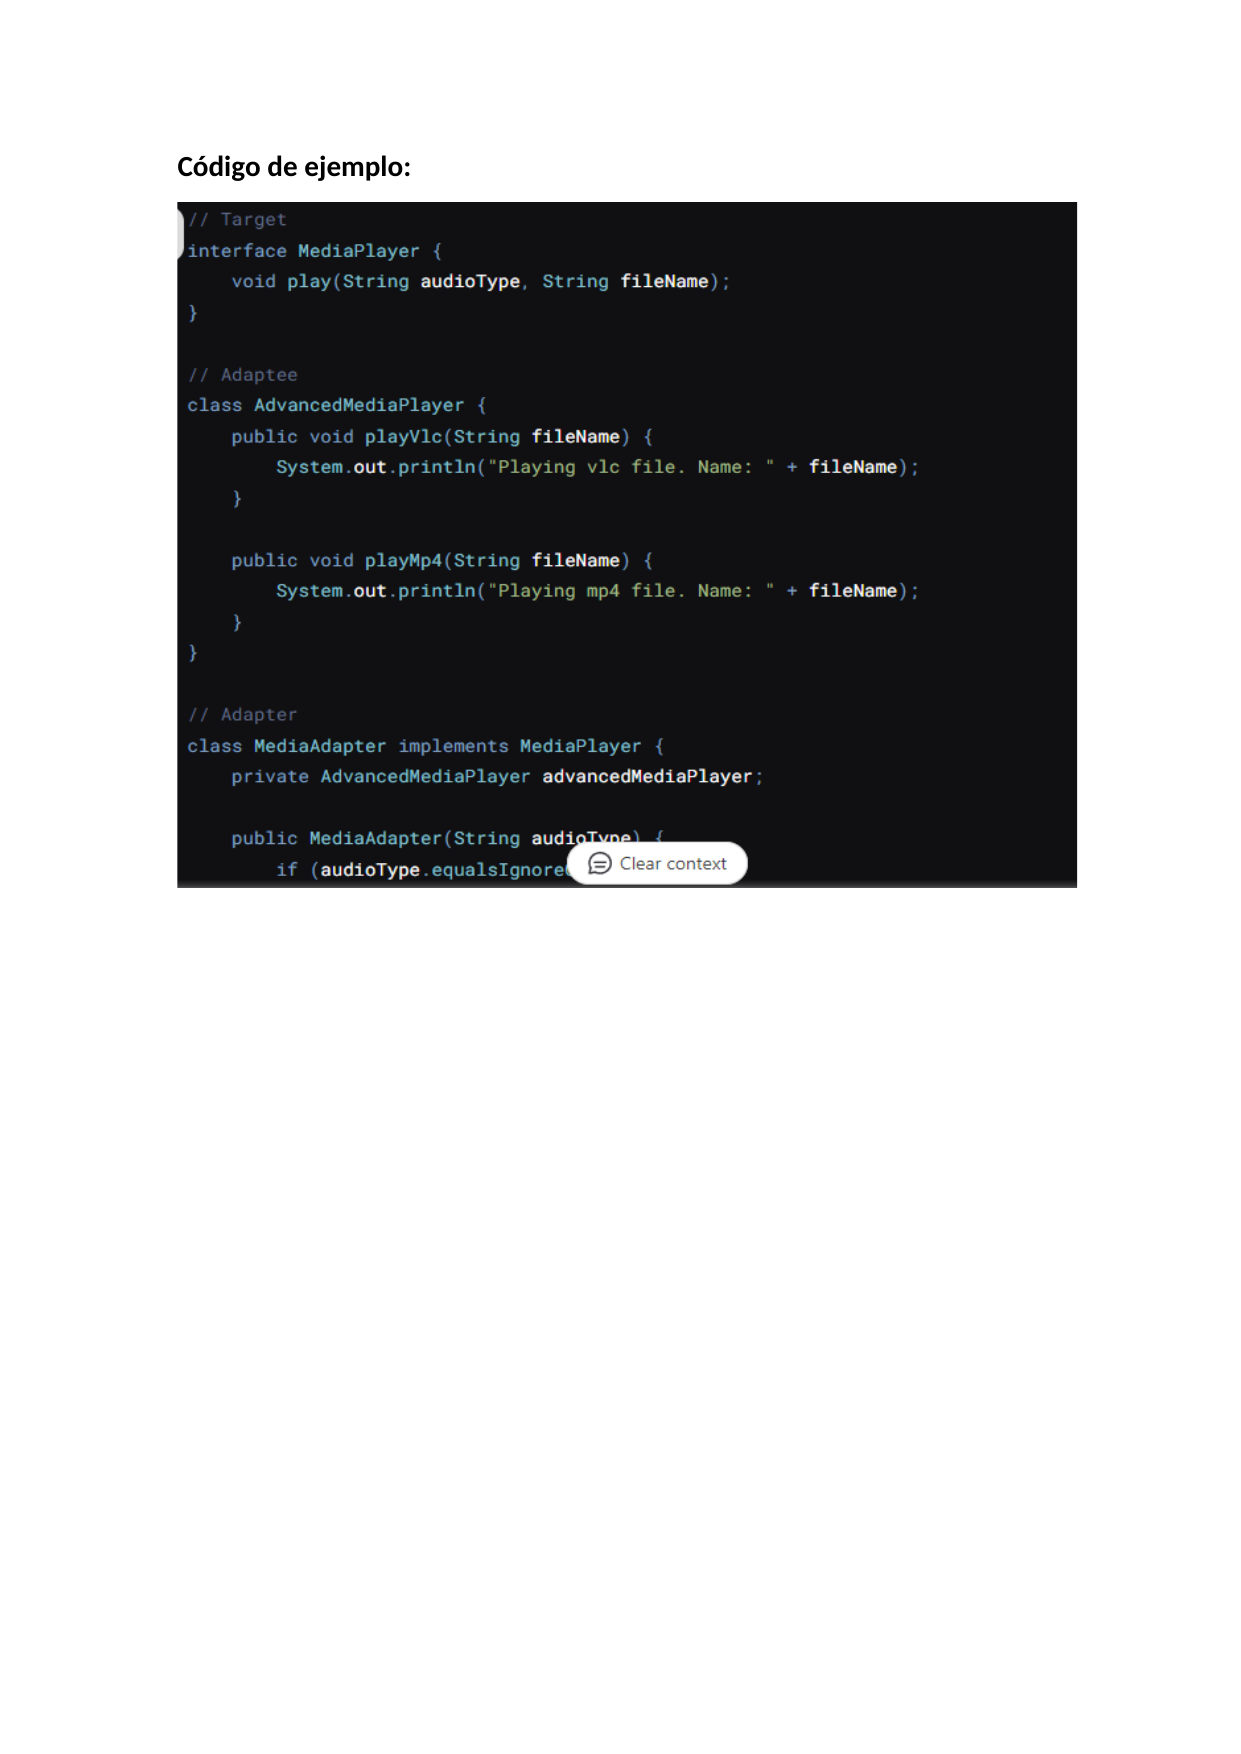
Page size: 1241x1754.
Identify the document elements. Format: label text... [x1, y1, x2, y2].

picture [177, 202, 1078, 888]
text Código de ejemplo: [177, 148, 1063, 183]
